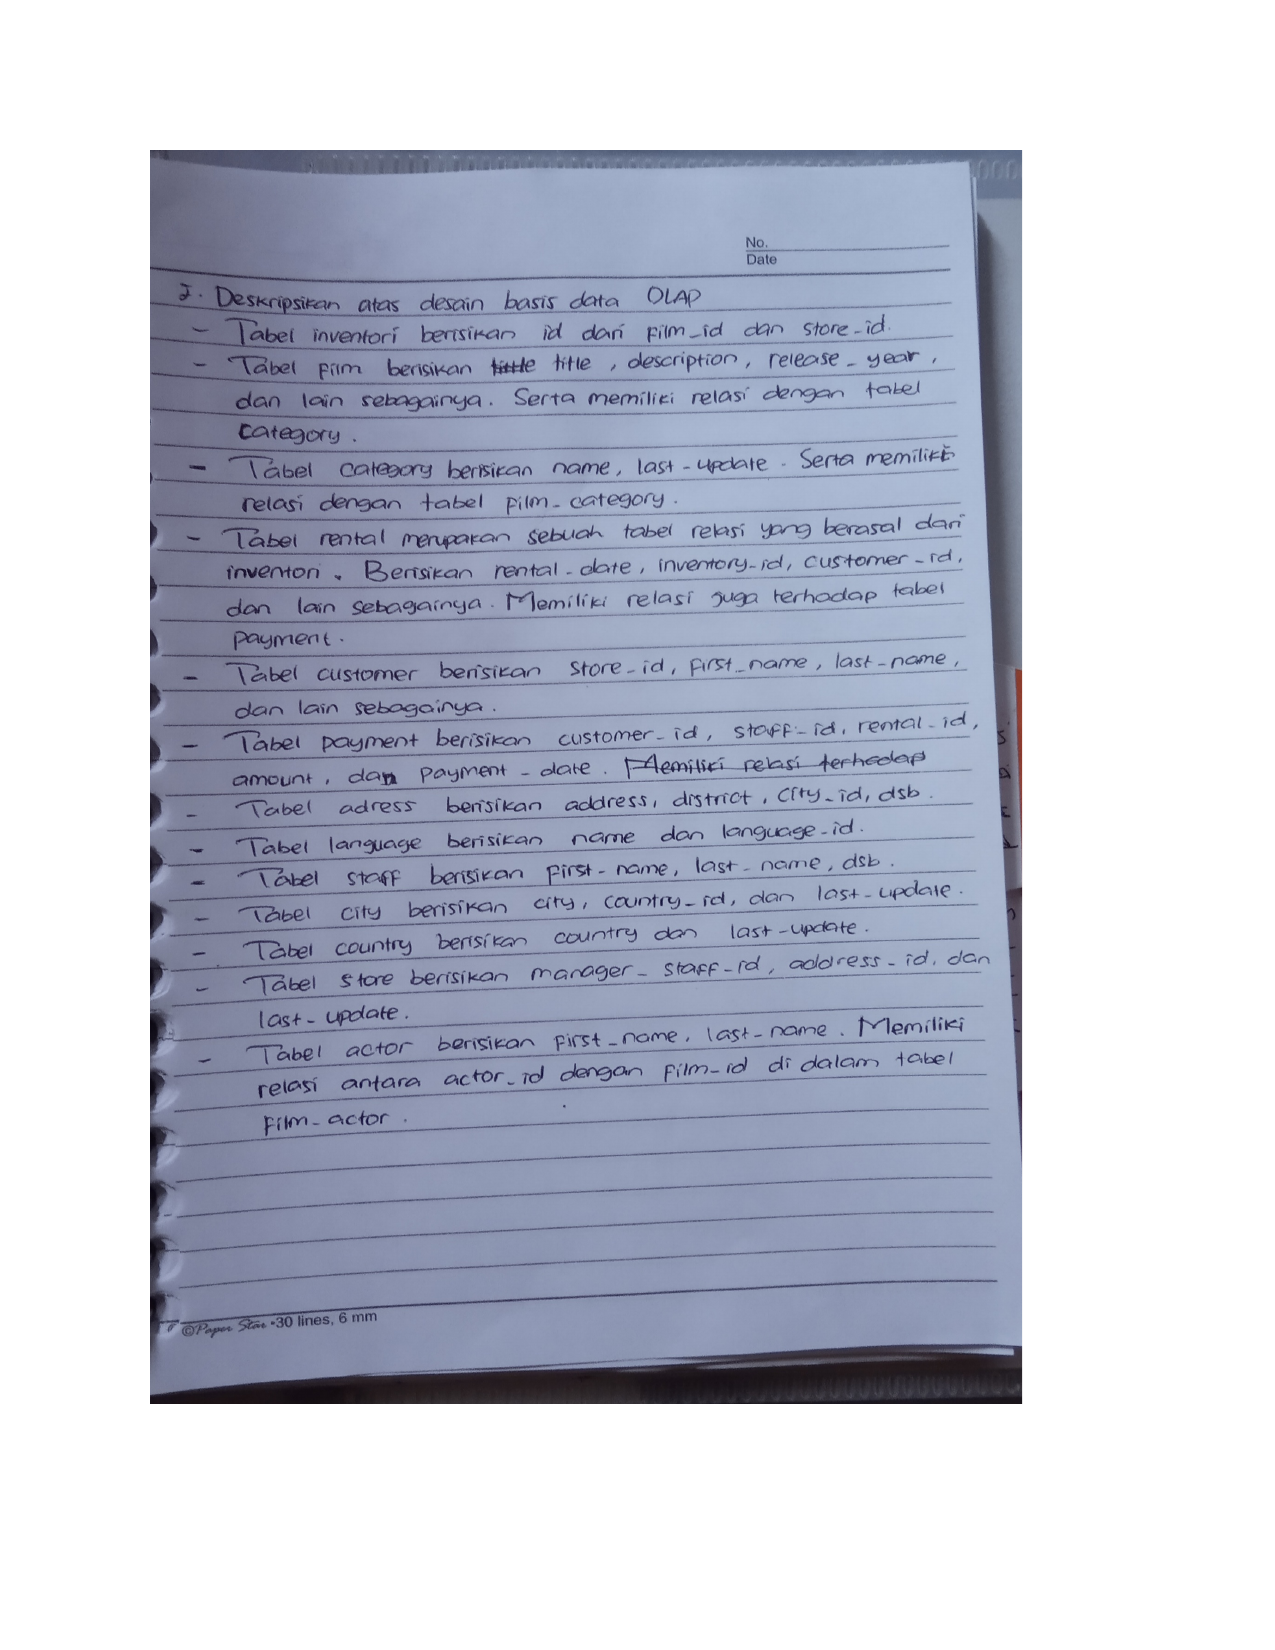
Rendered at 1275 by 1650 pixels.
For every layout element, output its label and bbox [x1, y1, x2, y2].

picture [150, 150, 1023, 1404]
